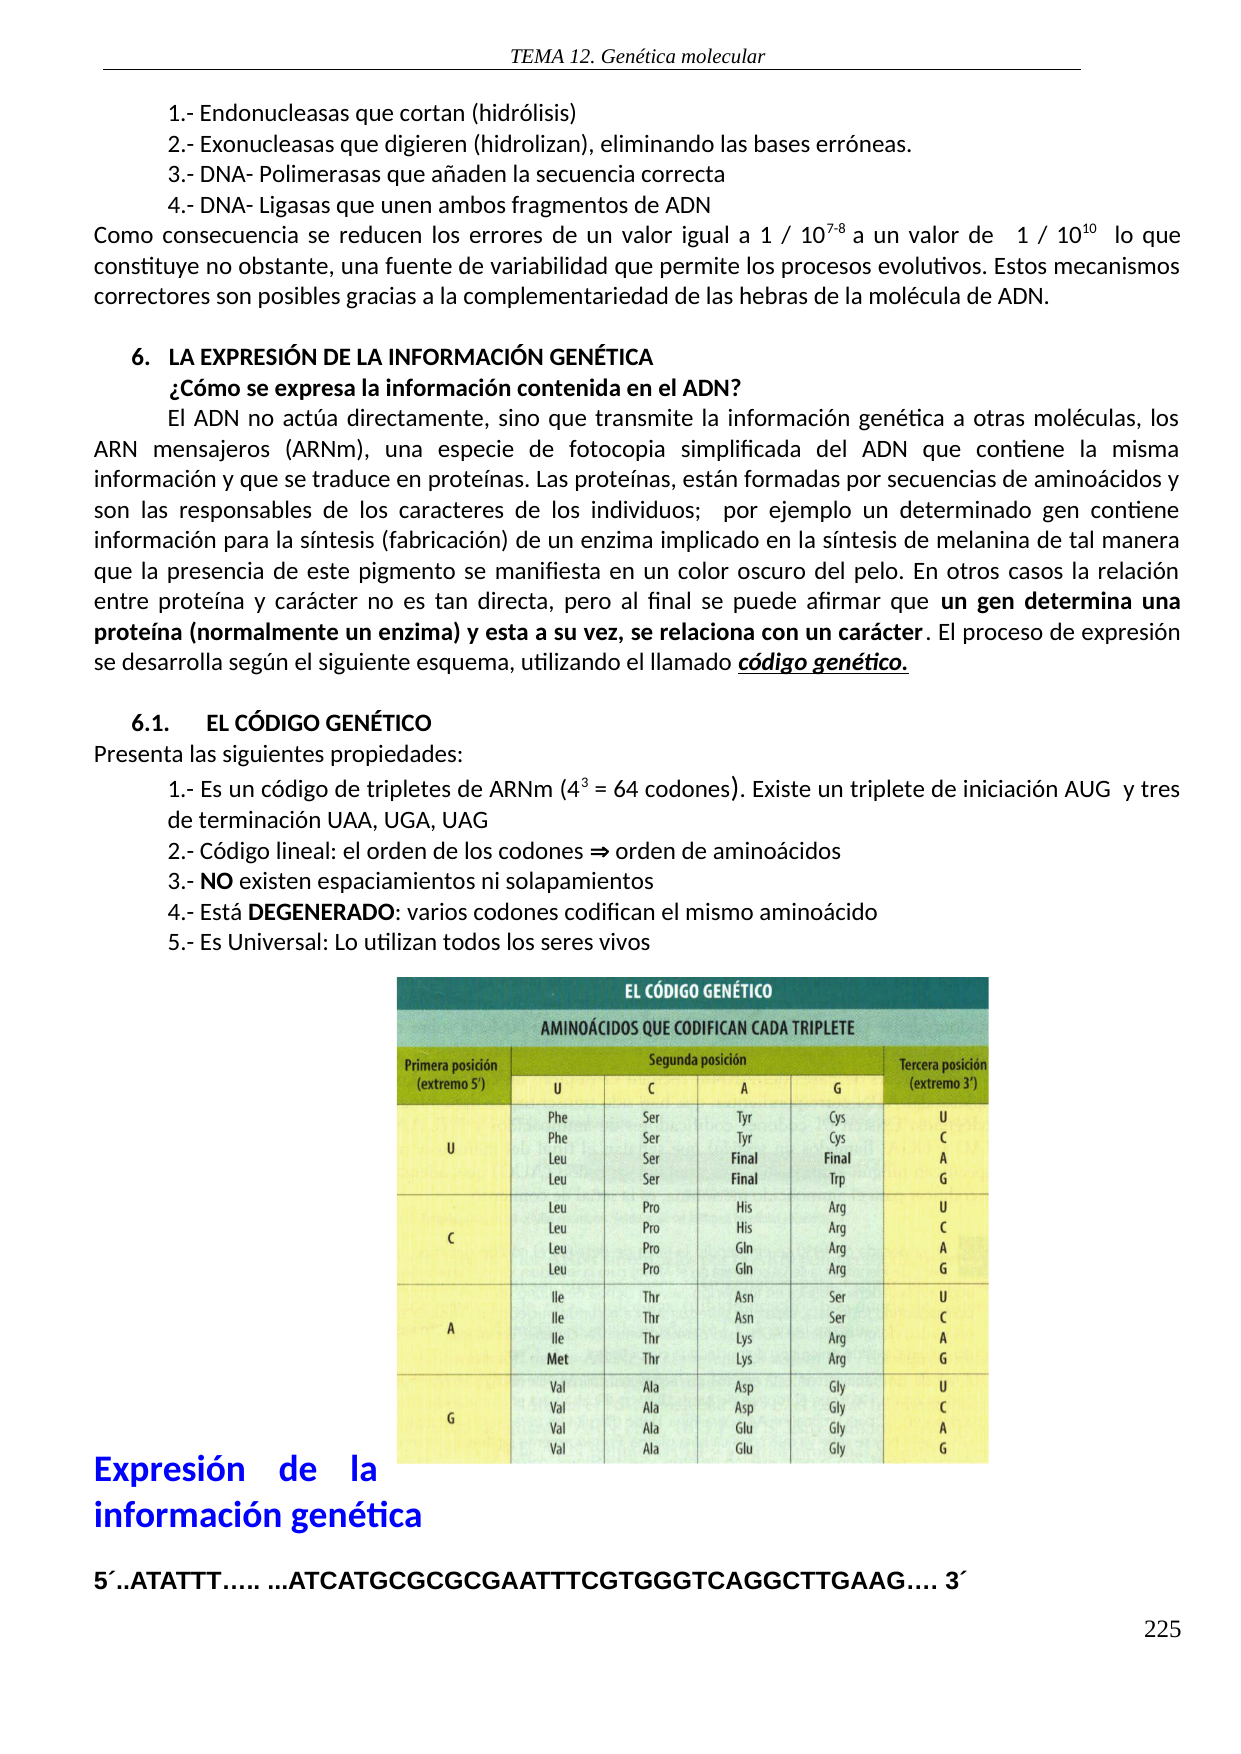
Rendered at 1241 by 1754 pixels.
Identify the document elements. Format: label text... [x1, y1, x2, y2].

list LA EXPRESIÓN DE LA INFORMACIÓN GENÉTICA [131, 341, 1181, 372]
text 1.- Endonucleasas que cortan (hidrólisis) [167, 97, 1181, 128]
text El ADN no actúa directamente, sino que transmite la información genética a otras moléculas, los ARN mensajeros (ARNm), una especie de fotocopia simplificada del ADN que contiene la misma información y que se traduce en proteínas. Las proteínas, están formadas por secuencias de aminoácidos y son las responsables de los caracteres de los individuos; por ejemplo un determinado gen contiene información para la síntesis (fabricación) de un enzima implicado en la síntesis de melanina de tal manera que la presencia de este pigmento se manifiesta en un color oscuro del pelo. En otros casos la relación entre proteína y carácter no es tan directa, pero al final se puede afirmar que un gen determina una proteína (normalmente un enzima) y esta a su vez, se relaciona con un carácter. El proceso de expresión se desarrolla según el siguiente esquema, utilizando el llamado código genético. [94, 402, 1181, 677]
text 5.- Es Universal: Lo utilizan todos los seres vivos [94, 926, 1181, 957]
text 1.- Es un código de tripletes de ARNm (43 = 64 codones). Existe un triplete de iniciación AUG y tres de terminación UAA, UGA, UAG [167, 769, 1181, 835]
text 2.- Código lineal: el orden de los codones orden de aminoácidos [94, 835, 1181, 865]
list EL CÓDIGO GENÉTICO [131, 708, 1181, 738]
picture [396, 977, 989, 1464]
text 3.- NO existen espaciamientos ni solapamientos [94, 865, 1181, 896]
text Expresión de la información genética [94, 1445, 1181, 1537]
text 5´..ATATTT….. ...ATCATGCGCGCGAATTTCGTGGGTCAGGCTTGAAG…. 3´ [94, 1566, 1181, 1594]
text 3.- DNA- Polimerasas que añaden la secuencia correcta [167, 158, 1181, 189]
text Como consecuencia se reducen los errores de un valor igual a 1 / 107-8 a un valor de 1 / 1010 lo que constituye no obstante, una fuente de variabilidad que permite los procesos evolutivos. Estos mecanismos correctores son posibles gracias a la complementariedad de las hebras de la molécula de ADN. [94, 219, 1181, 311]
text 4.- Está DEGENERADO: varios codones codifican el mismo aminoácido [94, 896, 1181, 926]
text 4.- DNA- Ligasas que unen ambos fragmentos de ADN [167, 189, 1181, 219]
text 2.- Exonucleasas que digieren (hidrolizan), eliminando las bases erróneas. [167, 128, 1181, 158]
list ¿Cómo se expresa la información contenida en el ADN? [169, 372, 1181, 402]
text Presenta las siguientes propiedades: [94, 738, 1181, 769]
